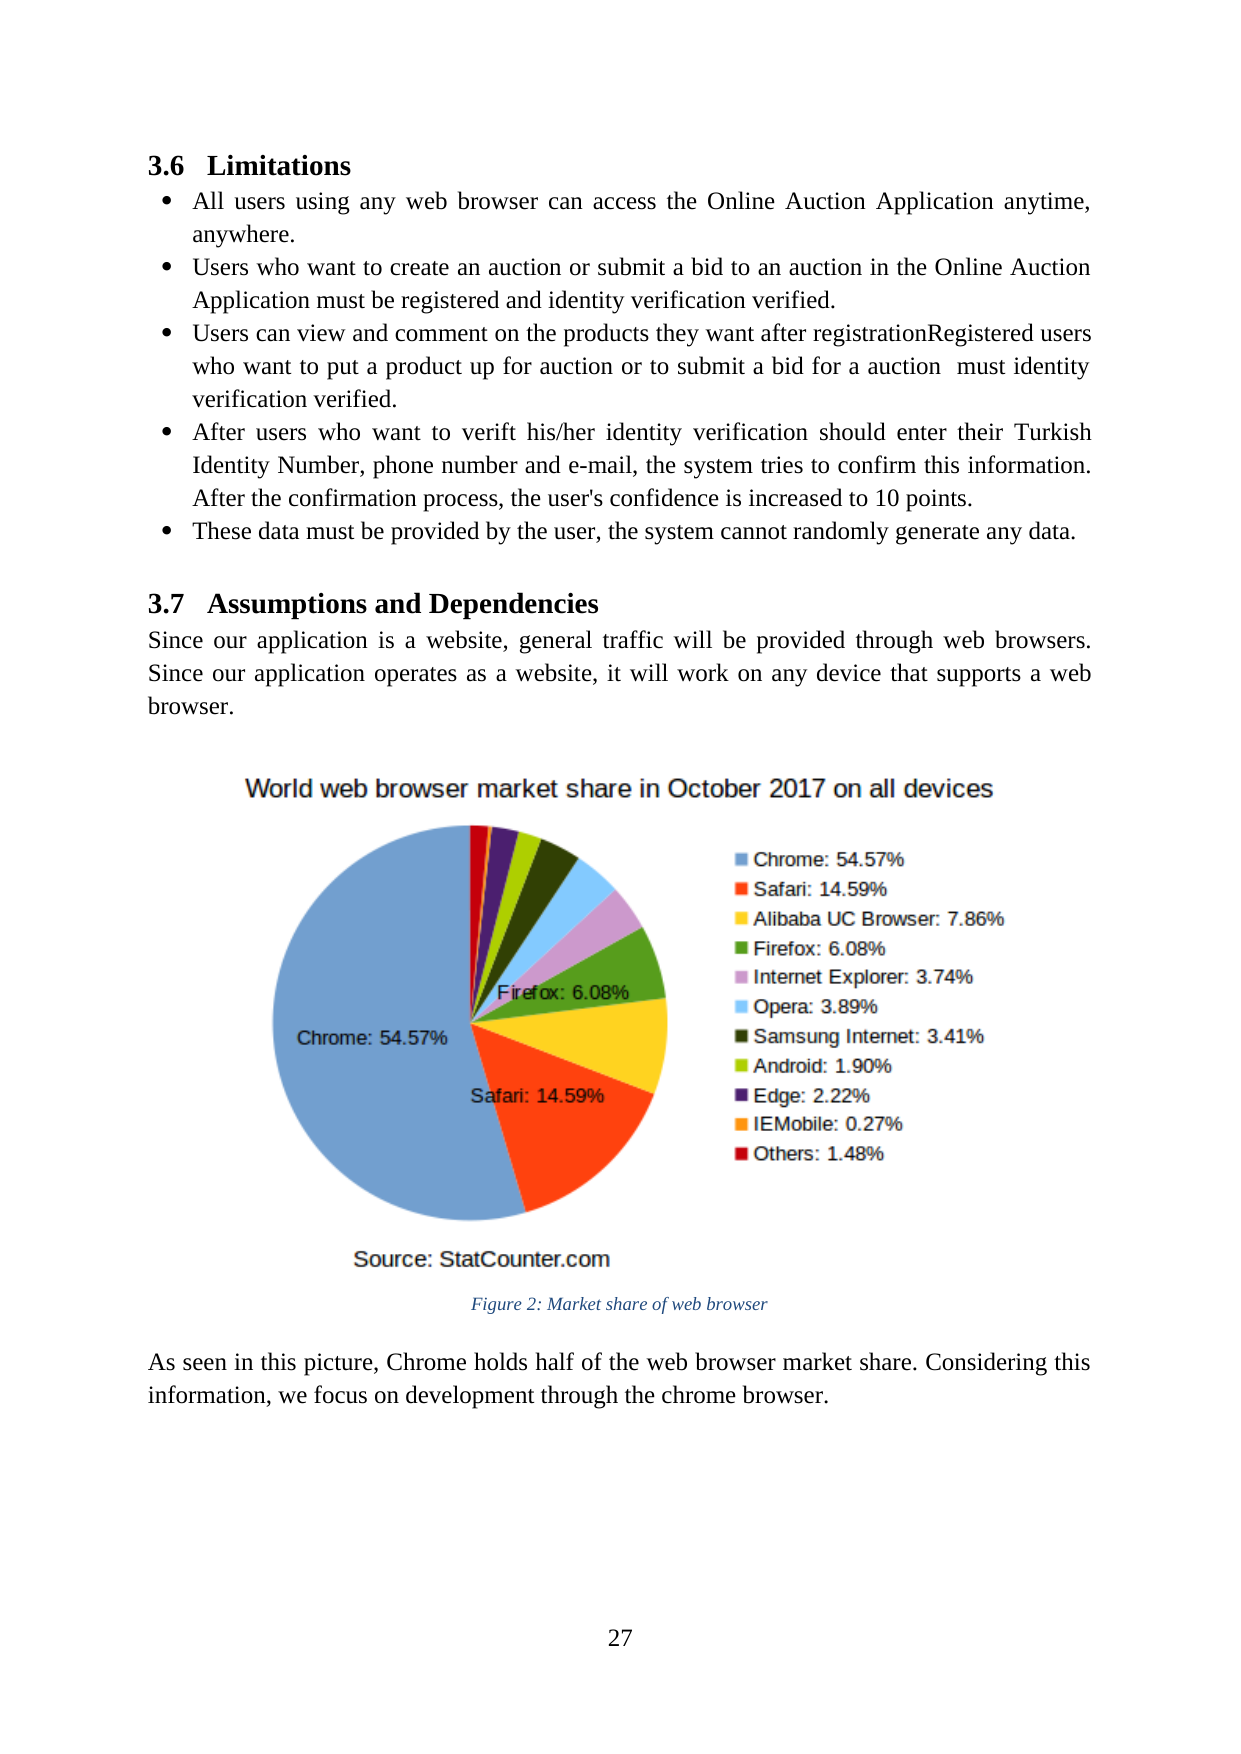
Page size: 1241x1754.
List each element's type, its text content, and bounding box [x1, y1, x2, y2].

text As seen in this picture, Chrome holds half of the web browser market share. Considering this information, we focus on development through the chrome browser. [148, 1347, 1092, 1409]
list Users can view and comment on the products they want after registrationRegistered users who want to put a product up for auction or to submit a bid for a auction must identity verification verified. [162, 318, 1092, 413]
text Figure 2: Market share of web browser [148, 1293, 1092, 1314]
list All users using any web browser can access the Online Auction Application anytime, anywhere. [162, 186, 1092, 248]
subtitle Assumptions and Dependencies [148, 587, 1092, 620]
picture [147, 757, 1093, 1289]
text Since our application is a website, general traffic will be provided through web browsers. Since our application operates as a website, it will work on any device that supports a web browser. [148, 625, 1092, 720]
list These data must be provided by the user, the system cannot randomly generate any data. [162, 516, 1092, 545]
subtitle Limitations [148, 148, 1092, 181]
list After users who want to verift his/her identity verification should enter their Turkish Identity Number, phone number and e-mail, the system tries to confirm this information. After the confirmation process, the user's confidence is increased to 10 points. [162, 417, 1092, 512]
list Users who want to create an auction or submit a bid to an auction in the Online Auction Application must be registered and identity verification verified. [162, 252, 1092, 314]
